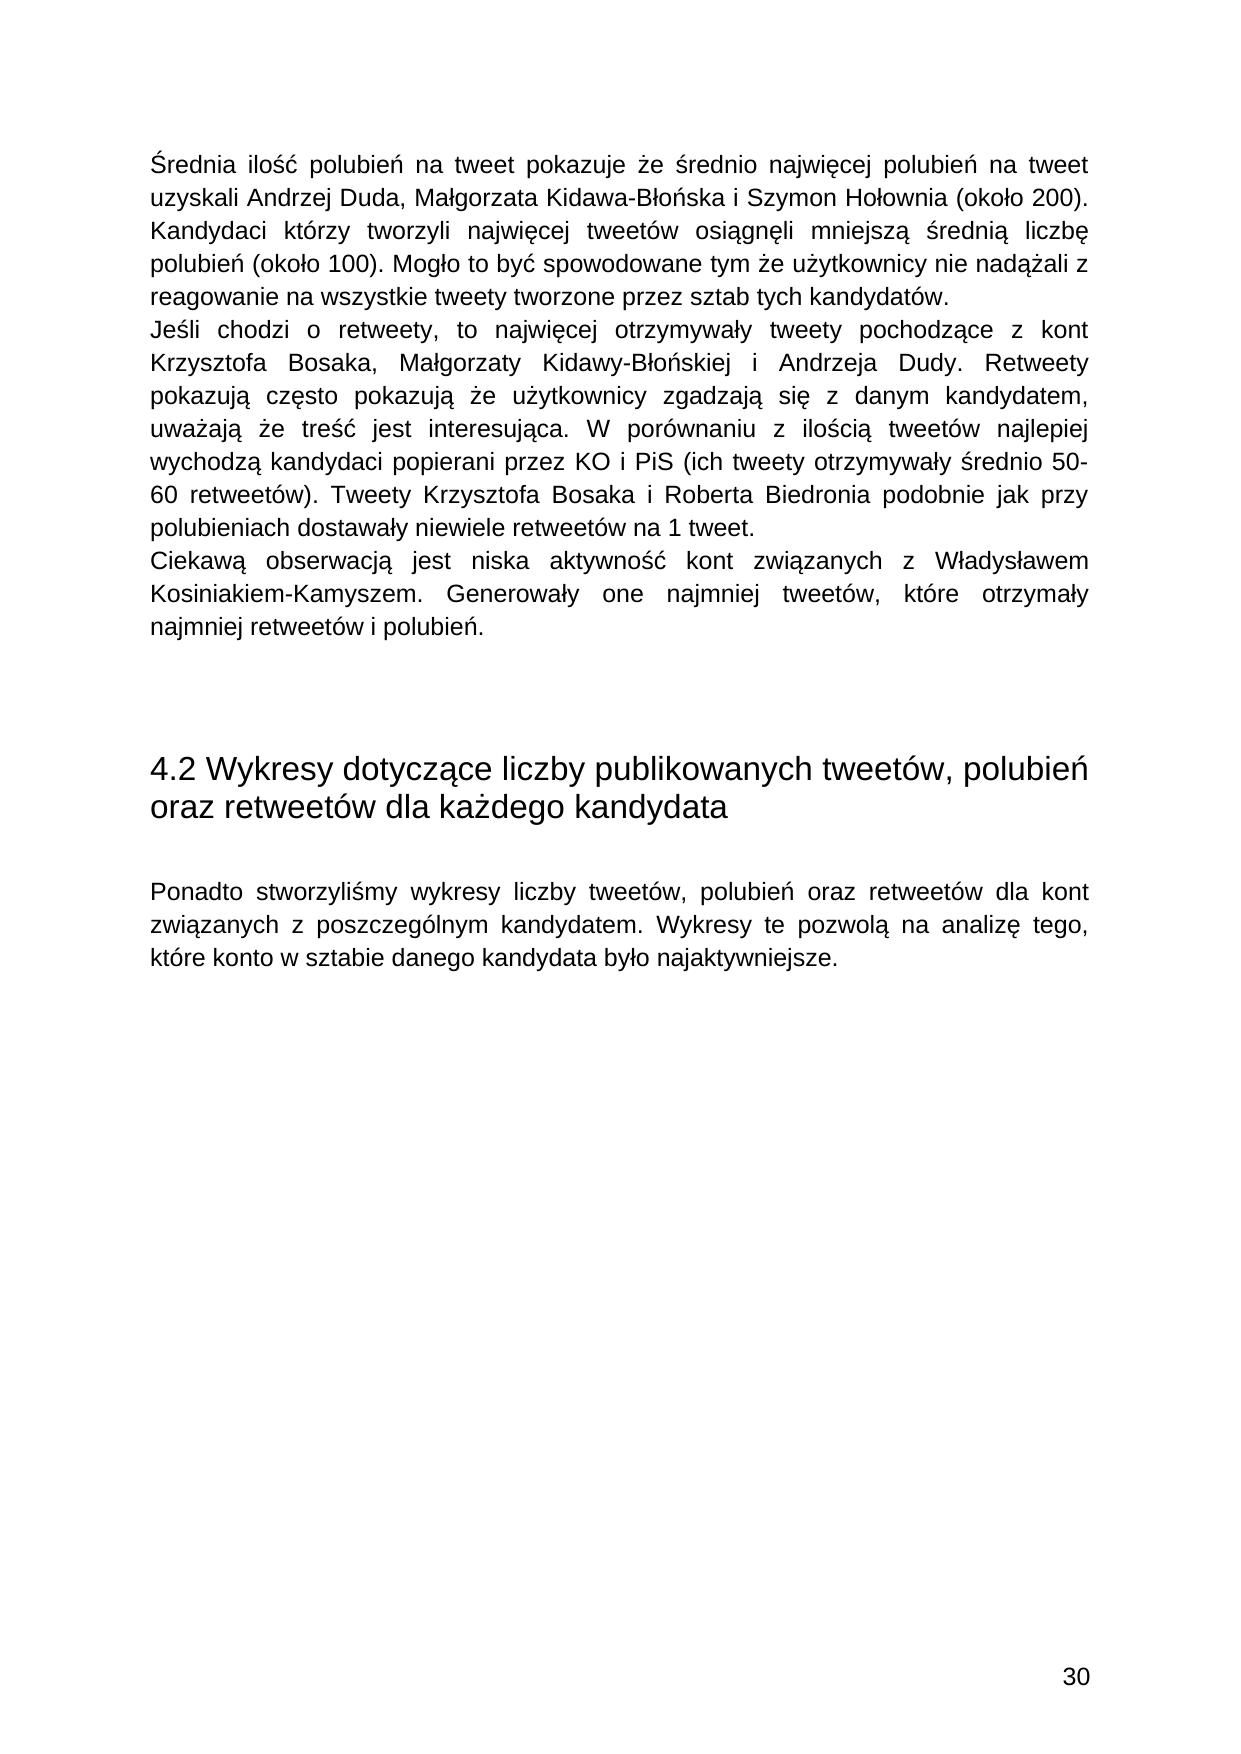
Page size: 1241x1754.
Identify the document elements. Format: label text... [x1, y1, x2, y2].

text Jeśli chodzi o retweety, to najwięcej otrzymywały tweety pochodzące z kont Krzysztofa Bosaka, Małgorzaty Kidawy-Błońskiej i Andrzeja Dudy. Retweety pokazują często pokazują że użytkownicy zgadzają się z danym kandydatem, uważają że treść jest interesująca. W porównaniu z ilością tweetów najlepiej wychodzą kandydaci popierani przez KO i PiS (ich tweety otrzymywały średnio 50-60 retweetów). Tweety Krzysztofa Bosaka i Roberta Biedronia podobnie jak przy polubieniach dostawały niewiele retweetów na 1 tweet. [150, 315, 1090, 542]
text Ciekawą obserwacją jest niska aktywność kont związanych z Władysławem Kosiniakiem-Kamyszem. Generowały one najmniej tweetów, które otrzymały najmniej retweetów i polubień. [150, 546, 1090, 641]
text Ponadto stworzyliśmy wykresy liczby tweetów, polubień oraz retweetów dla kont związanych z poszczególnym kandydatem. Wykresy te pozwolą na analizę tego, które konto w sztabie danego kandydata było najaktywniejsze. [150, 877, 1090, 971]
subtitle 4.2 Wykresy dotyczące liczby publikowanych tweetów, polubień oraz retweetów dla każdego kandydata [150, 749, 1090, 864]
text Średnia ilość polubień na tweet pokazuje że średnio najwięcej polubień na tweet uzyskali Andrzej Duda, Małgorzata Kidawa-Błońska i Szymon Hołownia (około 200). Kandydaci którzy tworzyli najwięcej tweetów osiągnęli mniejszą średnią liczbę polubień (około 100). Mogło to być spowodowane tym że użytkownicy nie nadążali z reagowanie na wszystkie tweety tworzone przez sztab tych kandydatów. [150, 150, 1090, 311]
